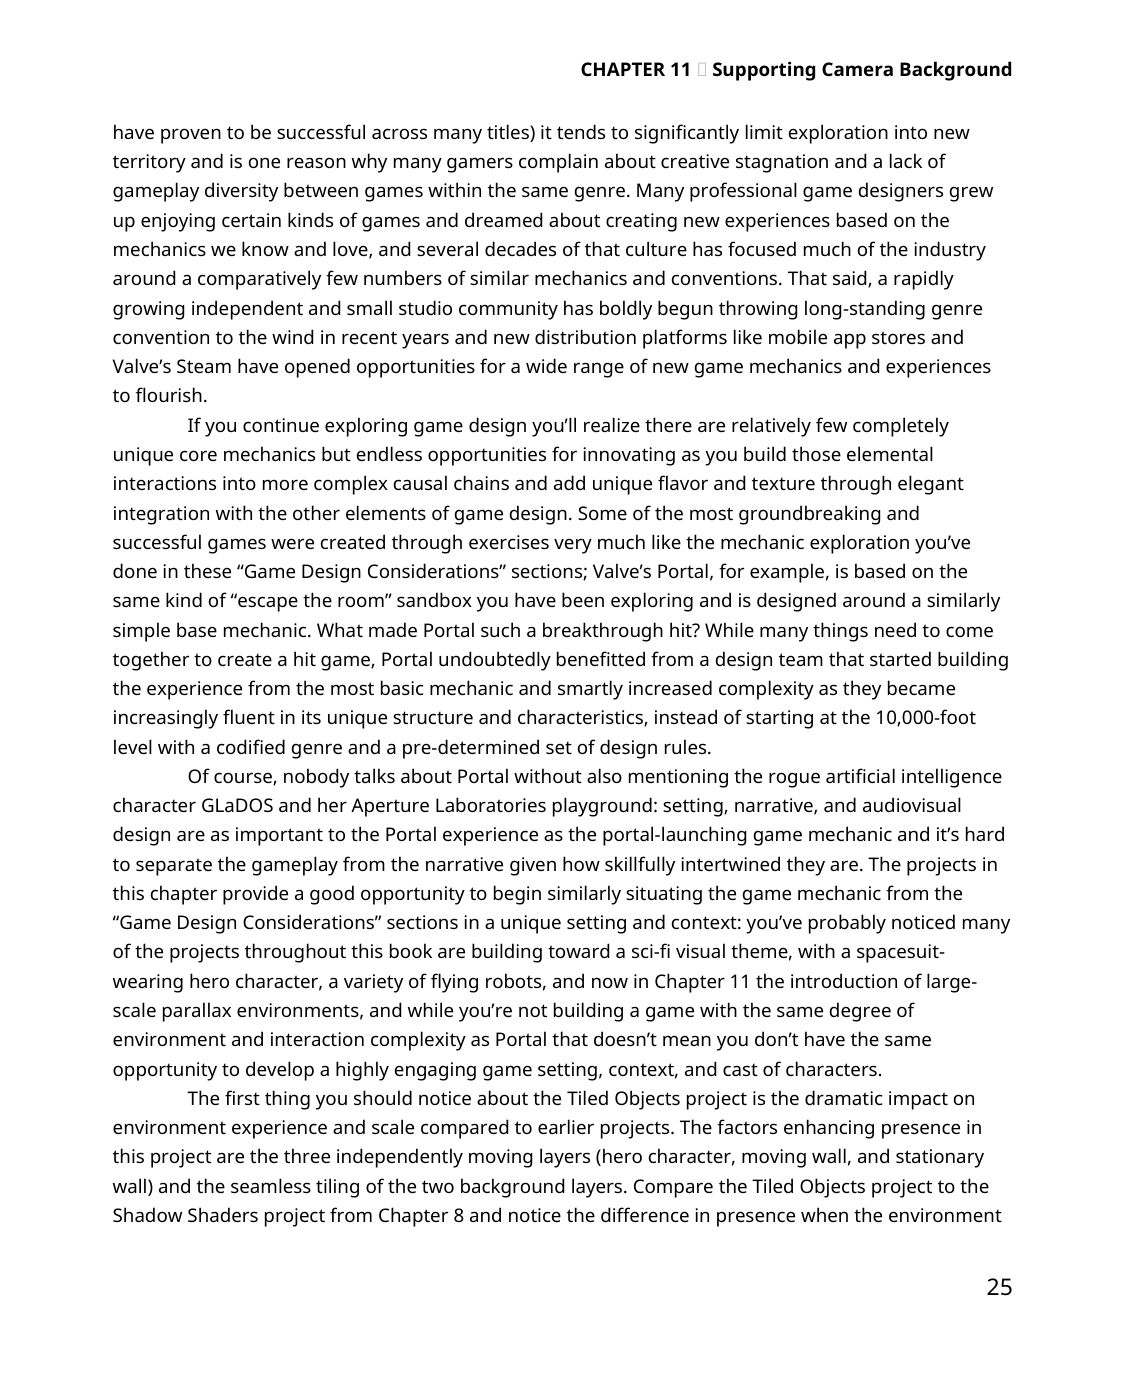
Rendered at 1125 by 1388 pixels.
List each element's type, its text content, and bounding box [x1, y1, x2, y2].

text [112, 1085, 1012, 1228]
text Of course, nobody talks about Portal without also mentioning the rogue artificial intelligence character GLaDOS and her Aperture Laboratories playground: setting, narrative, and audiovisual design are as important to the Portal experience as the portal-launching game mechanic and it’s hard to separate the gameplay from the narrative given how skillfully intertwined they are. The projects in this chapter provide a good opportunity to begin similarly situating the game mechanic from the “Game Design Considerations” sections in a unique setting and context: you’ve probably noticed many of the projects throughout this book are building toward a sci-fi visual theme, with a spacesuit-wearing hero character, a variety of flying robots, and now in Chapter 11 the introduction of large-scale parallax environments, and while you’re not building a game with the same degree of environment and interaction complexity as Portal that doesn’t mean you don’t have the same opportunity to develop a highly engaging game setting, context, and cast of characters. [112, 763, 1012, 1081]
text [112, 119, 1012, 408]
text If you continue exploring game design you’ll realize there are relatively few completely unique core mechanics but endless opportunities for innovating as you build those elemental interactions into more complex causal chains and add unique flavor and texture through elegant integration with the other elements of game design. Some of the most groundbreaking and successful games were created through exercises very much like the mechanic exploration you’ve done in these “Game Design Considerations” sections; Valve’s Portal, for example, is based on the same kind of “escape the room” sandbox you have been exploring and is designed around a similarly simple base mechanic. What made Portal such a breakthrough hit? While many things need to come together to create a hit game, Portal undoubtedly benefitted from a design team that started building the experience from the most basic mechanic and smartly increased complexity as they became increasingly fluent in its unique structure and characteristics, instead of starting at the 10,000-foot level with a codified genre and a pre-determined set of design rules. [112, 412, 1012, 759]
